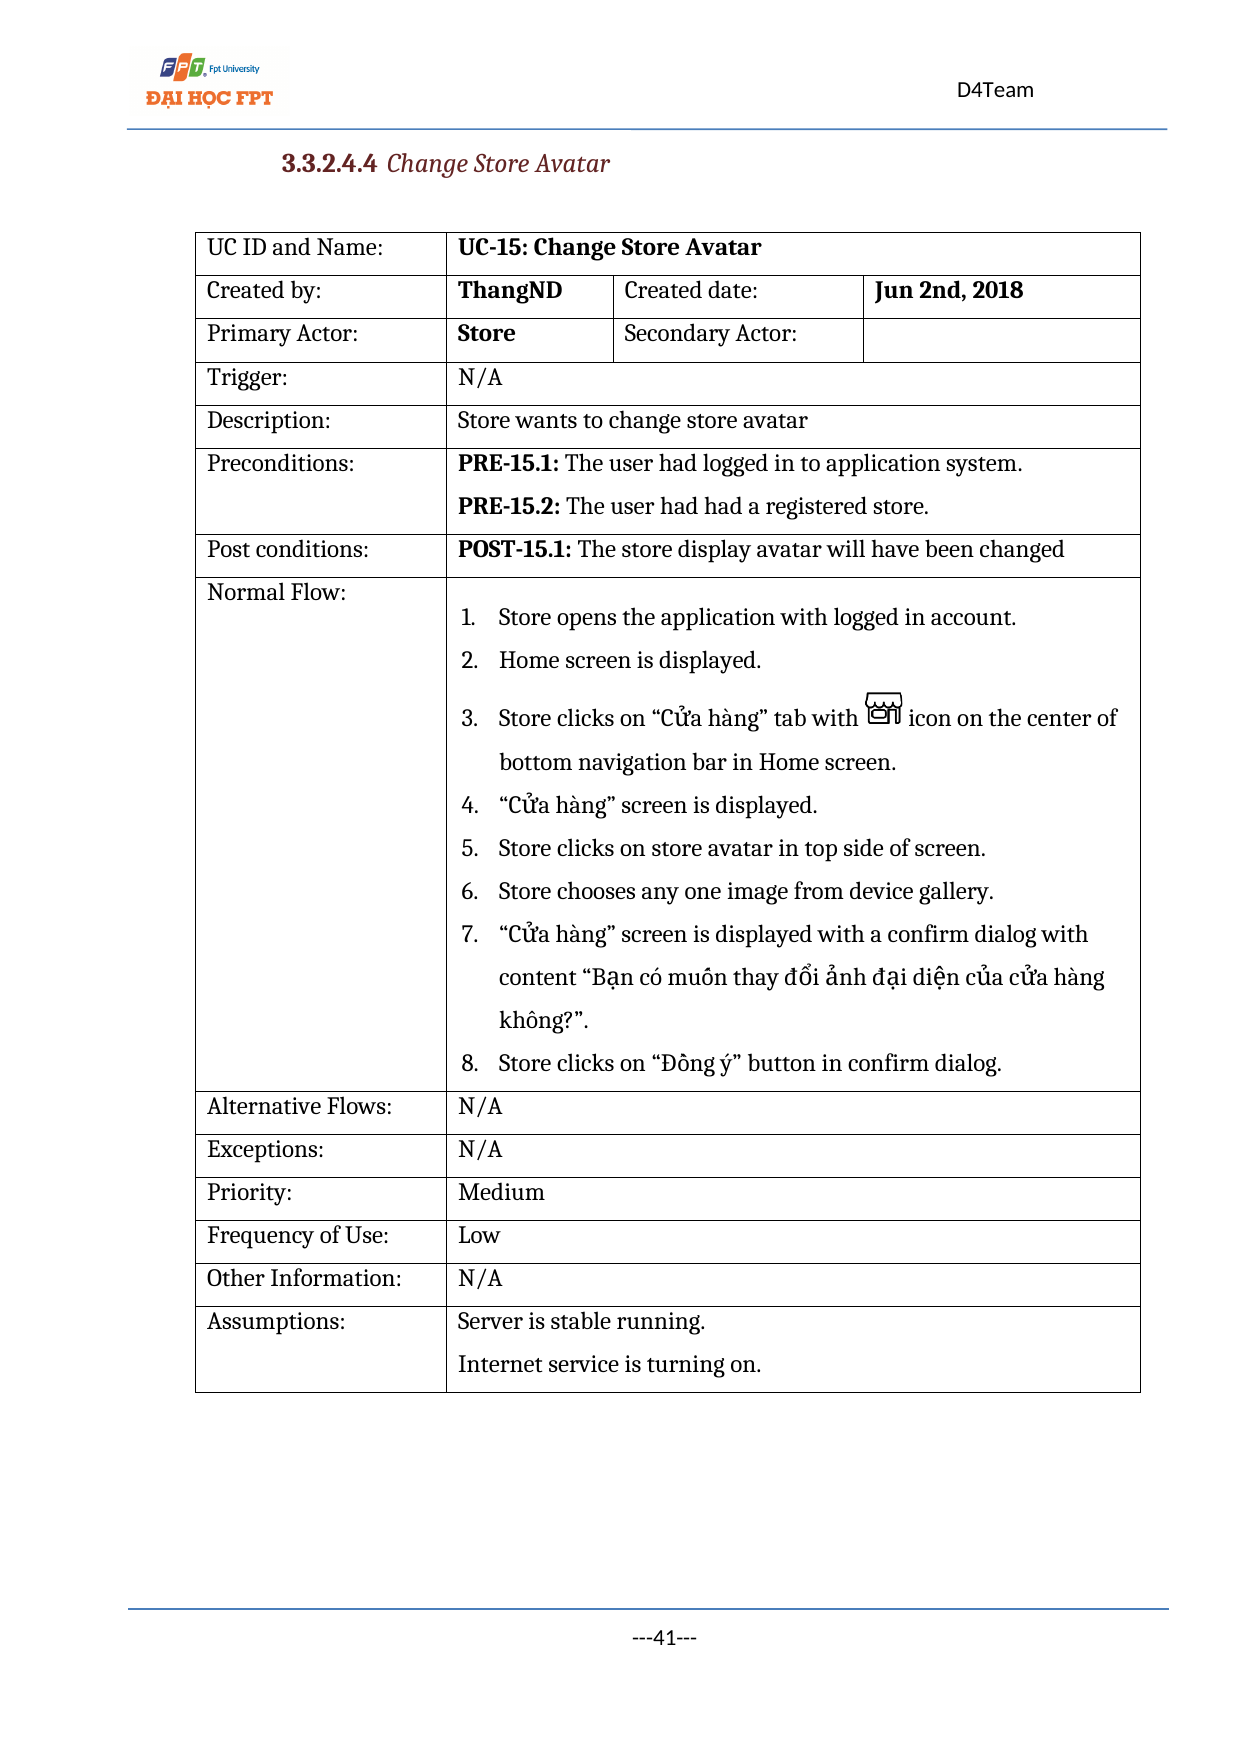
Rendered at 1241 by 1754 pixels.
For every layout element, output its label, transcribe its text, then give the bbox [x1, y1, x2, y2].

table_cell Store wants to change store avatar [447, 406, 1140, 448]
table_cell Low [447, 1221, 1140, 1263]
table_cell Frequency of Use: [196, 1221, 446, 1263]
table_cell Alternative Flows: [196, 1092, 446, 1134]
table_cell Store [447, 319, 613, 362]
table_cell N/A [447, 363, 1140, 405]
table_header UC-15: Change Store Avatar [447, 233, 1140, 275]
table_cell Assumptions: [196, 1307, 446, 1392]
table_cell Preconditions: [196, 449, 446, 534]
table_cell Primary Actor: [196, 319, 446, 362]
table_cell Normal Flow: [196, 578, 446, 1091]
table_cell Trigger: [196, 363, 446, 405]
table_cell Other Information: [196, 1264, 446, 1306]
table_cell Secondary Actor: [614, 319, 863, 362]
picture [129, 46, 290, 116]
table_cell Description: [196, 406, 446, 448]
table_cell PRE-15.1: The user had logged in to application system. PRE-15.2: The user had had a registered store. [447, 449, 1140, 534]
table_cell N/A [447, 1092, 1140, 1134]
table_cell Store opens the application with logged in account. Home screen is displayed. Store clicks on “Cửa hàng” tab with icon on the center of bottom navigation bar in Home screen. “Cửa hàng” screen is displayed. Store clicks on store avatar in top side of screen. Store chooses any one image from device gallery. “Cửa hàng” screen is displayed with a confirm dialog with content “Bạn có muốn thay đổi ảnh đại diện của cửa hàng không?”. Store clicks on “Đồng ý” button in confirm dialog. [447, 578, 1140, 1091]
table_cell Medium [447, 1178, 1140, 1220]
table_cell POST-15.1: The store display avatar will have been changed [447, 535, 1140, 577]
subtitle Change Store Avatar [282, 148, 1122, 179]
table_cell Server is stable running. Internet service is turning on. [447, 1307, 1140, 1392]
picture [864, 688, 903, 727]
table_cell Created by: [196, 276, 446, 318]
table_cell N/A [447, 1135, 1140, 1177]
table_cell Created date: [614, 276, 863, 318]
table_cell Priority: [196, 1178, 446, 1220]
table_cell Exceptions: [196, 1135, 446, 1177]
table_cell Post conditions: [196, 535, 446, 577]
table_cell Jun 2nd, 2018 [864, 276, 1140, 318]
table_header UC ID and Name: [196, 233, 446, 275]
table_cell [864, 319, 1140, 362]
table_cell ThangND [447, 276, 613, 318]
table_cell N/A [447, 1264, 1140, 1306]
